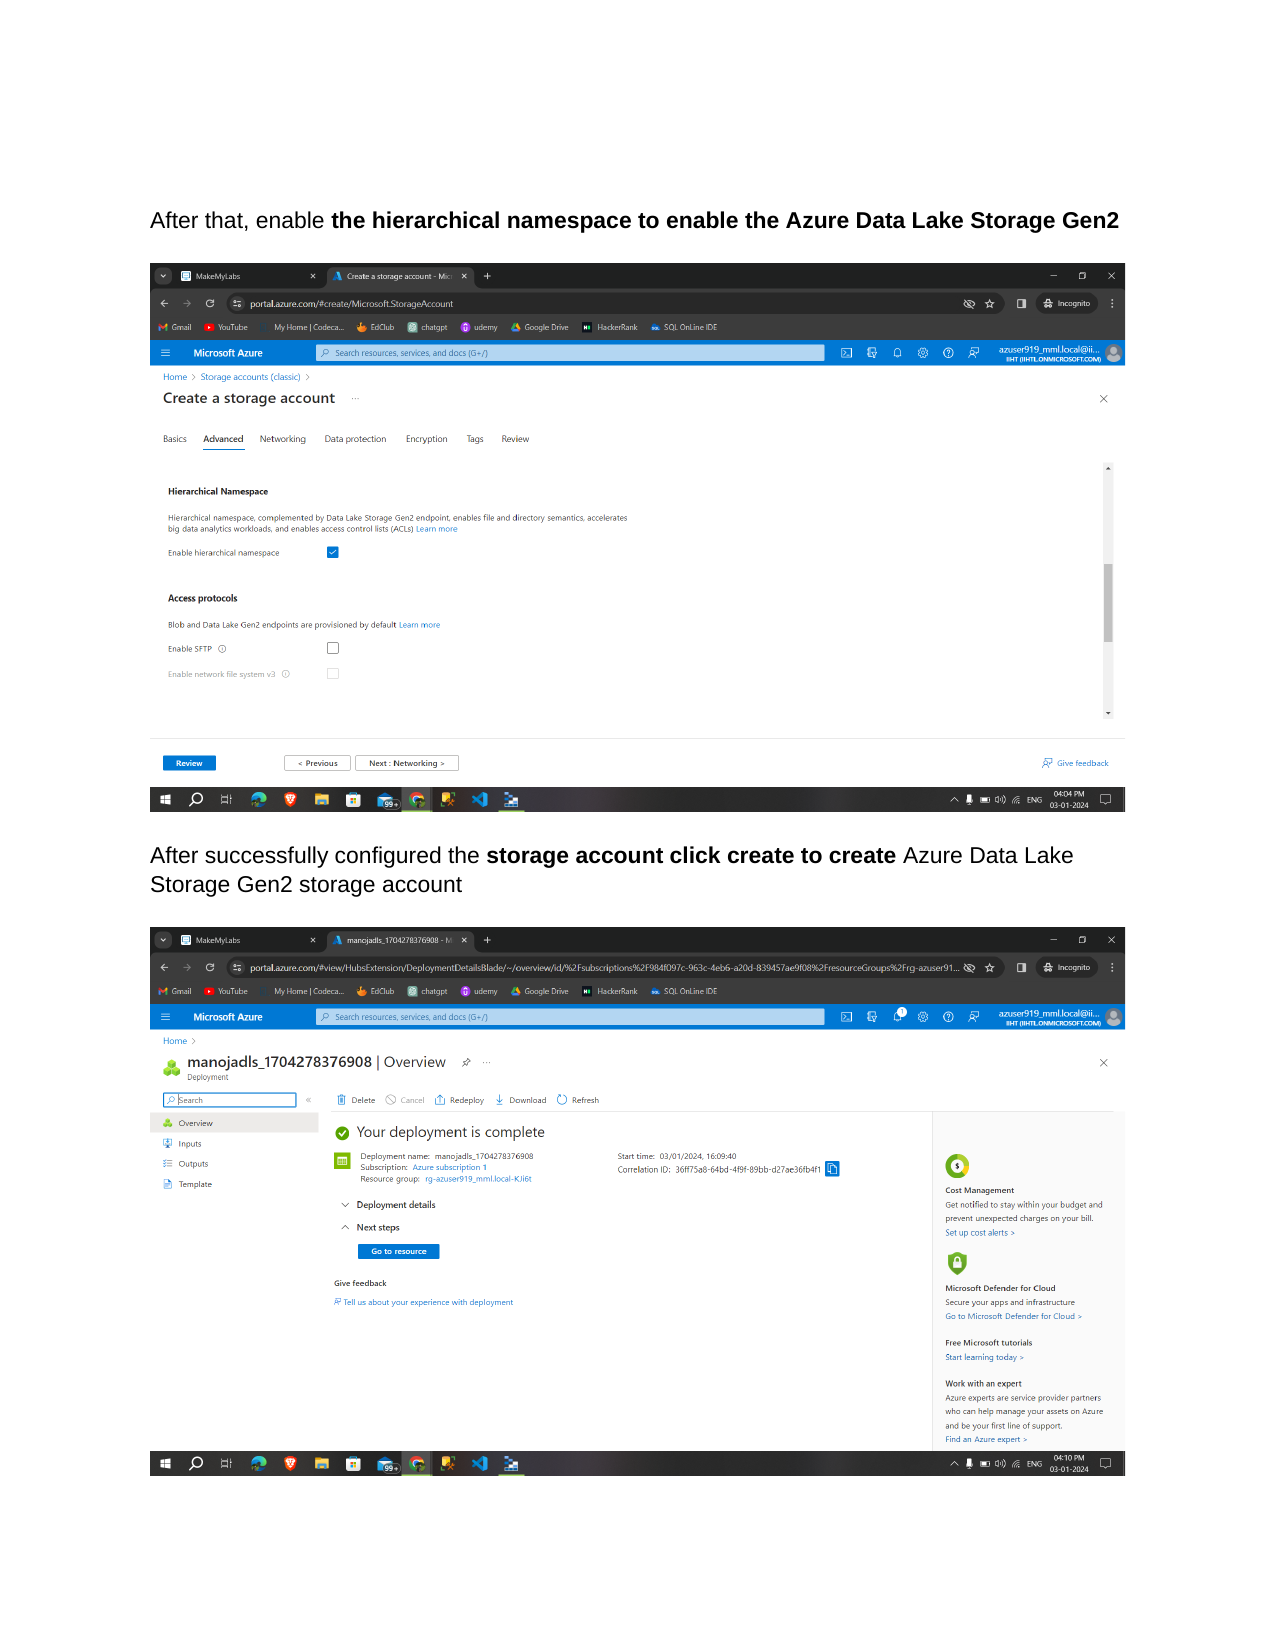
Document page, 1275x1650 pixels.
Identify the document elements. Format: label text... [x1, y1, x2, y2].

text After successfully configured the storage account click create to create Azure Data Lake Storage Gen2 storage account [150, 842, 1125, 897]
picture [150, 263, 1125, 812]
picture [150, 927, 1125, 1476]
text After that, enable the hierarchical namespace to enable the Azure Data Lake Storage Gen2 [150, 207, 1125, 233]
